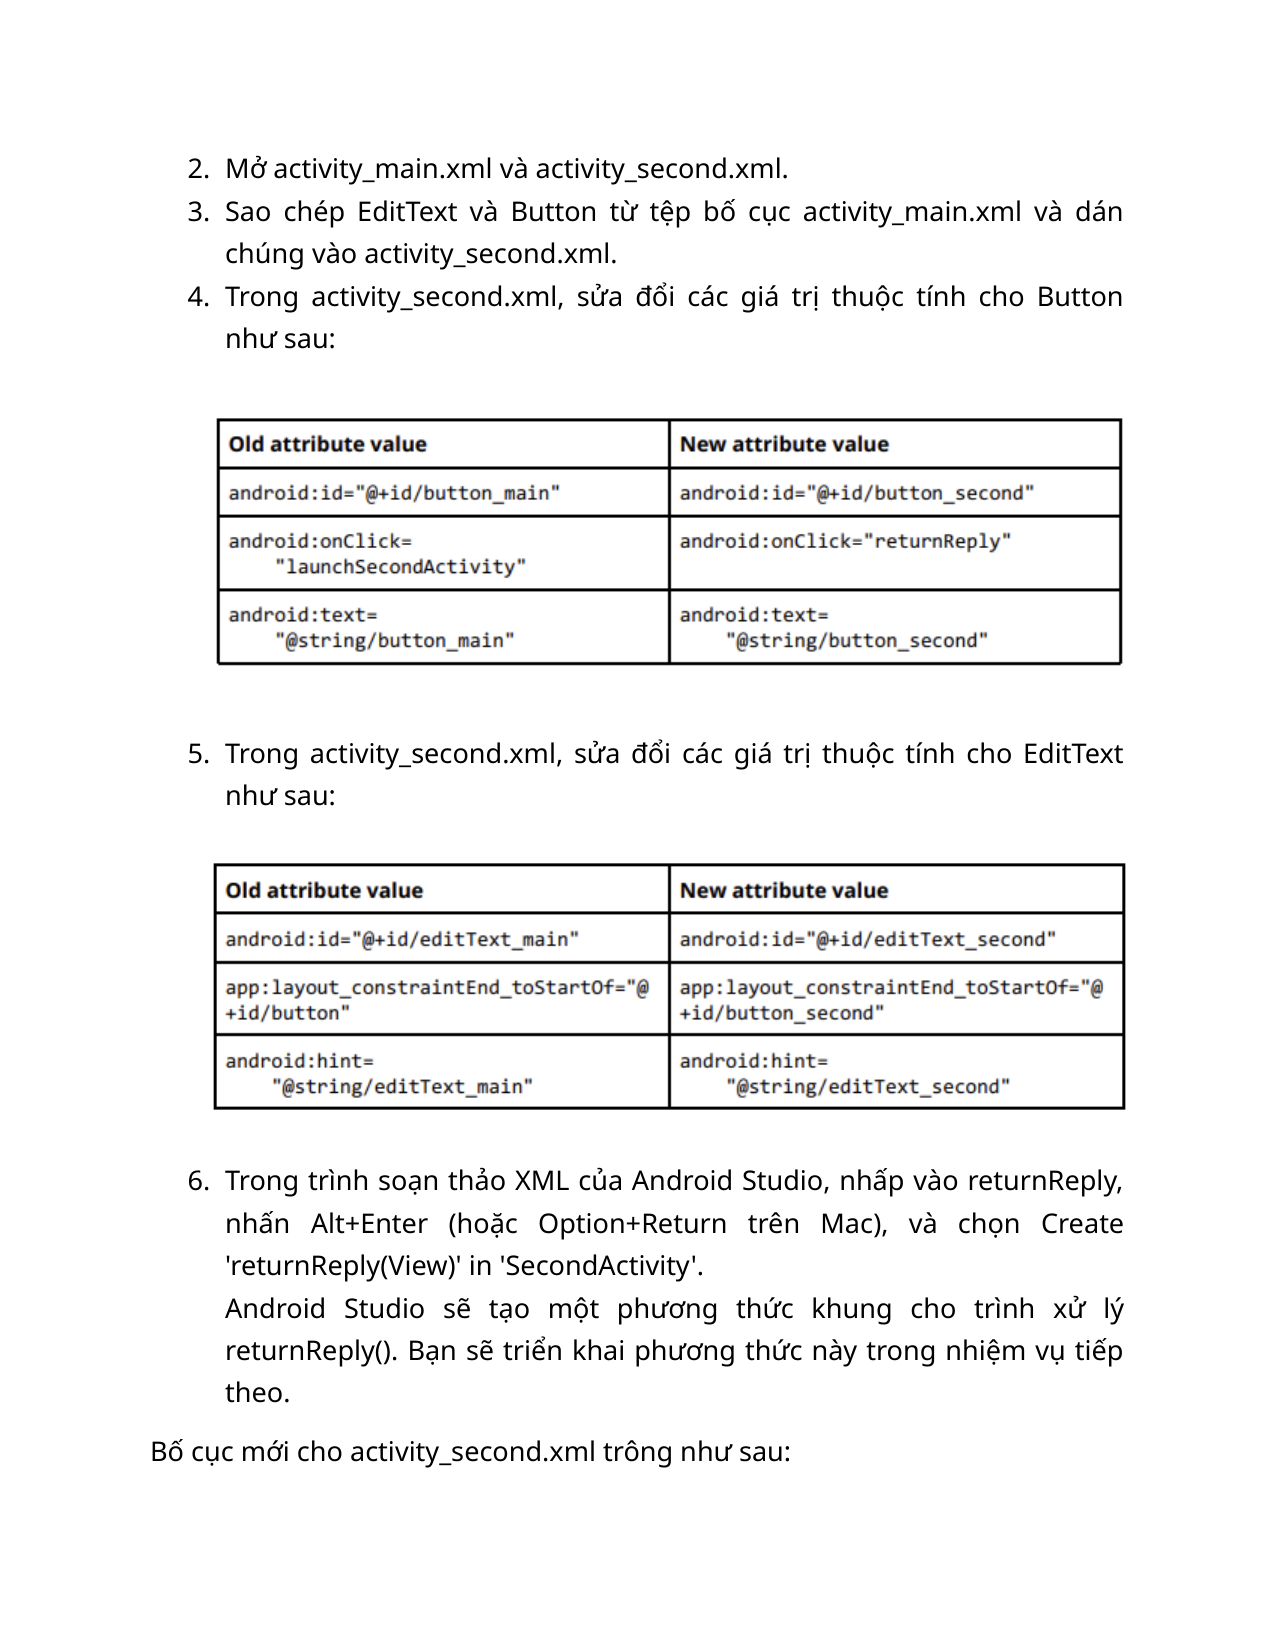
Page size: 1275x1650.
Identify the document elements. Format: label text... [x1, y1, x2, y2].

picture [187, 378, 1163, 712]
text Bố cục mới cho activity_second.xml trông như sau: [150, 1433, 1125, 1470]
list Trong activity_second.xml, sửa đổi các giá trị thuộc tính cho EditText như sau: [187, 734, 1125, 813]
list Trong trình soạn thảo XML của Android Studio, nhấp vào returnReply, nhấn Alt+Enter (hoặc Option+Return trên Mac), và chọn Create 'returnReply(View)' in 'SecondActivity'. [187, 1162, 1125, 1283]
list Sao chép EditText và Button từ tệp bố cục activity_main.xml và dán chúng vào activity_second.xml. [187, 192, 1125, 272]
list Mở activity_main.xml và activity_second.xml. [187, 150, 1125, 187]
picture [187, 835, 1163, 1140]
list Android Studio sẽ tạo một phương thức khung cho trình xử lý returnReply(). Bạn sẽ triển khai phương thức này trong nhiệm vụ tiếp theo. [225, 1289, 1125, 1411]
list Trong activity_second.xml, sửa đổi các giá trị thuộc tính cho Button như sau: [187, 277, 1125, 356]
